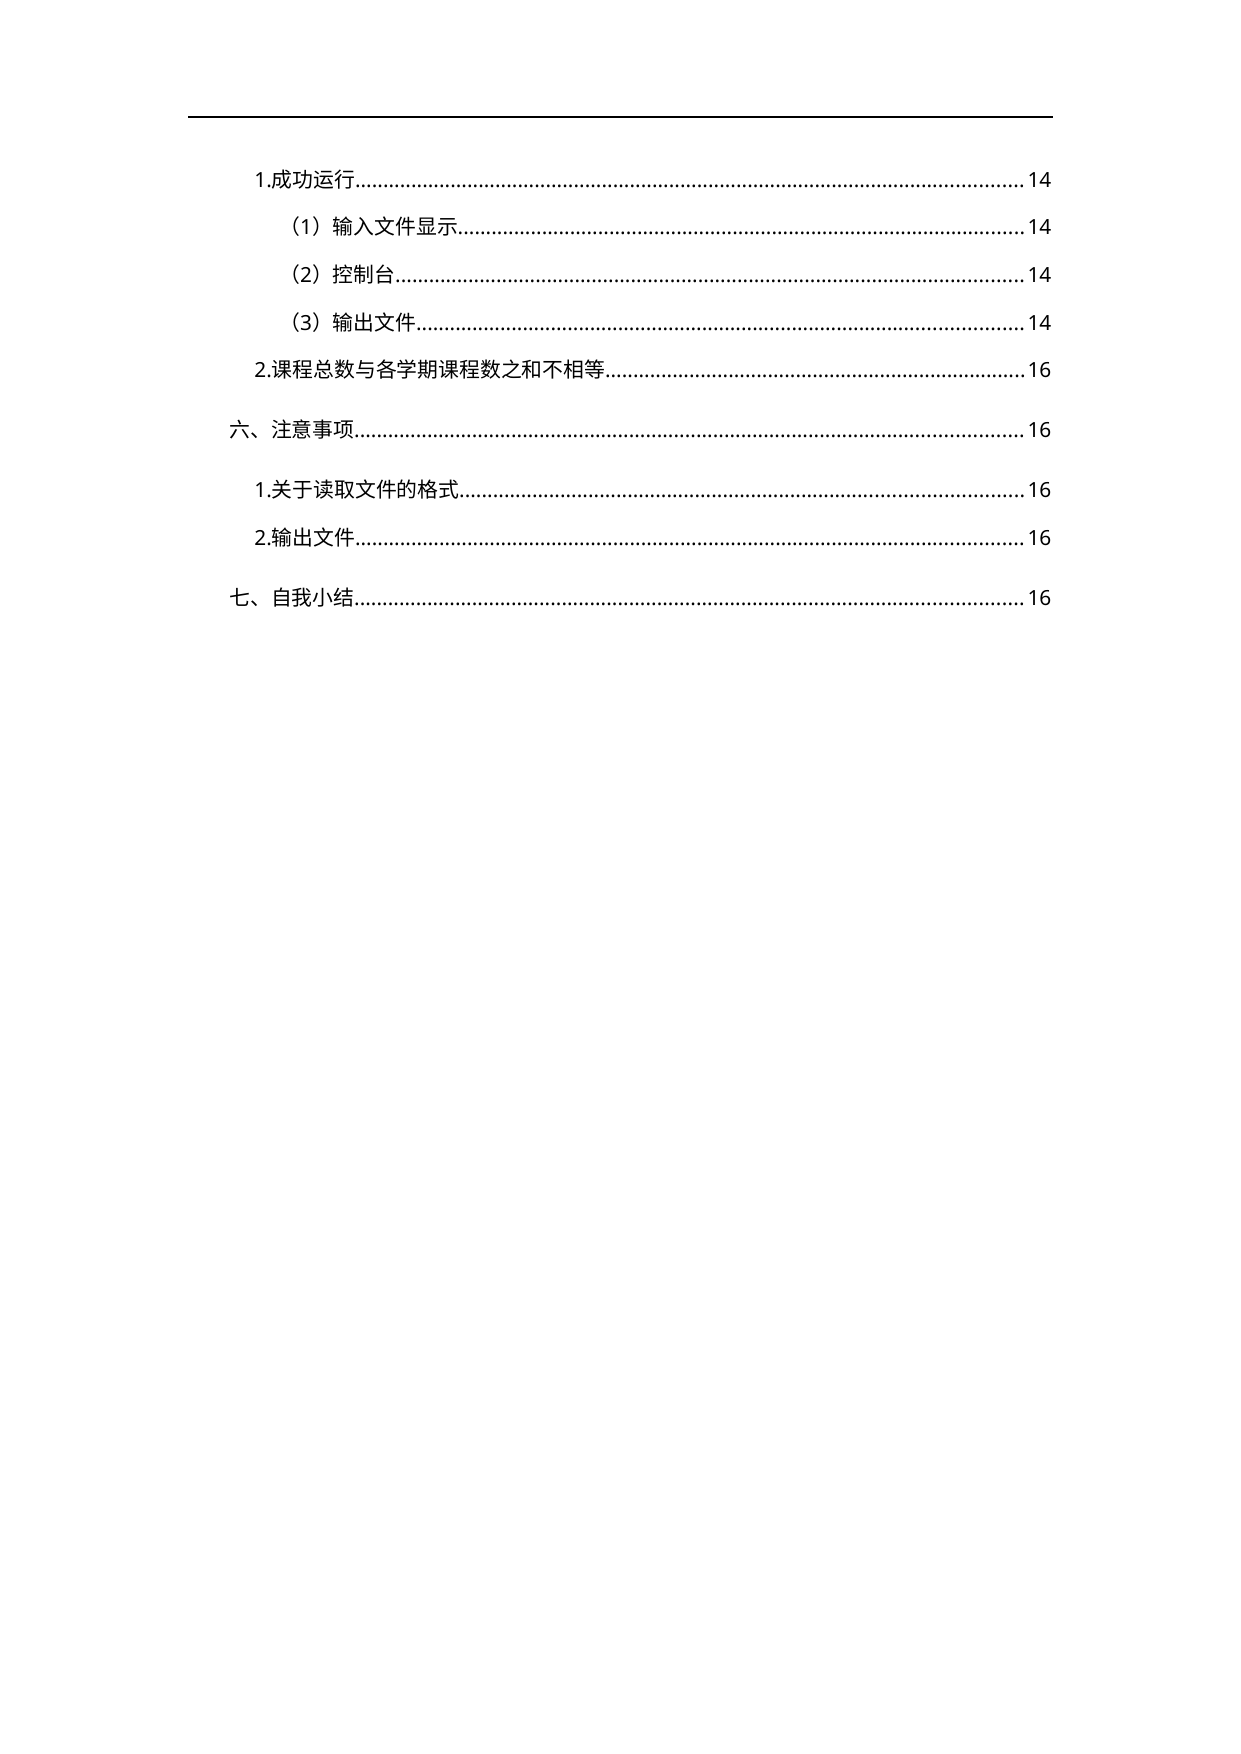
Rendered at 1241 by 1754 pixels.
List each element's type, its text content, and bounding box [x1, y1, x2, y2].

text 1.关于读取文件的格式 16 [212, 473, 1053, 505]
text （3）输出文件 14 [237, 305, 1053, 337]
text 六、注意事项 16 [187, 412, 1053, 445]
text 2.课程总数与各学期课程数之和不相等 16 [212, 352, 1053, 385]
text 2.输出文件 16 [212, 520, 1053, 553]
text （1）输入文件显示 14 [237, 209, 1053, 242]
text （2）控制台 14 [237, 257, 1053, 290]
text 七、自我小结 16 [187, 580, 1053, 613]
text 1.成功运行 14 [212, 162, 1053, 194]
